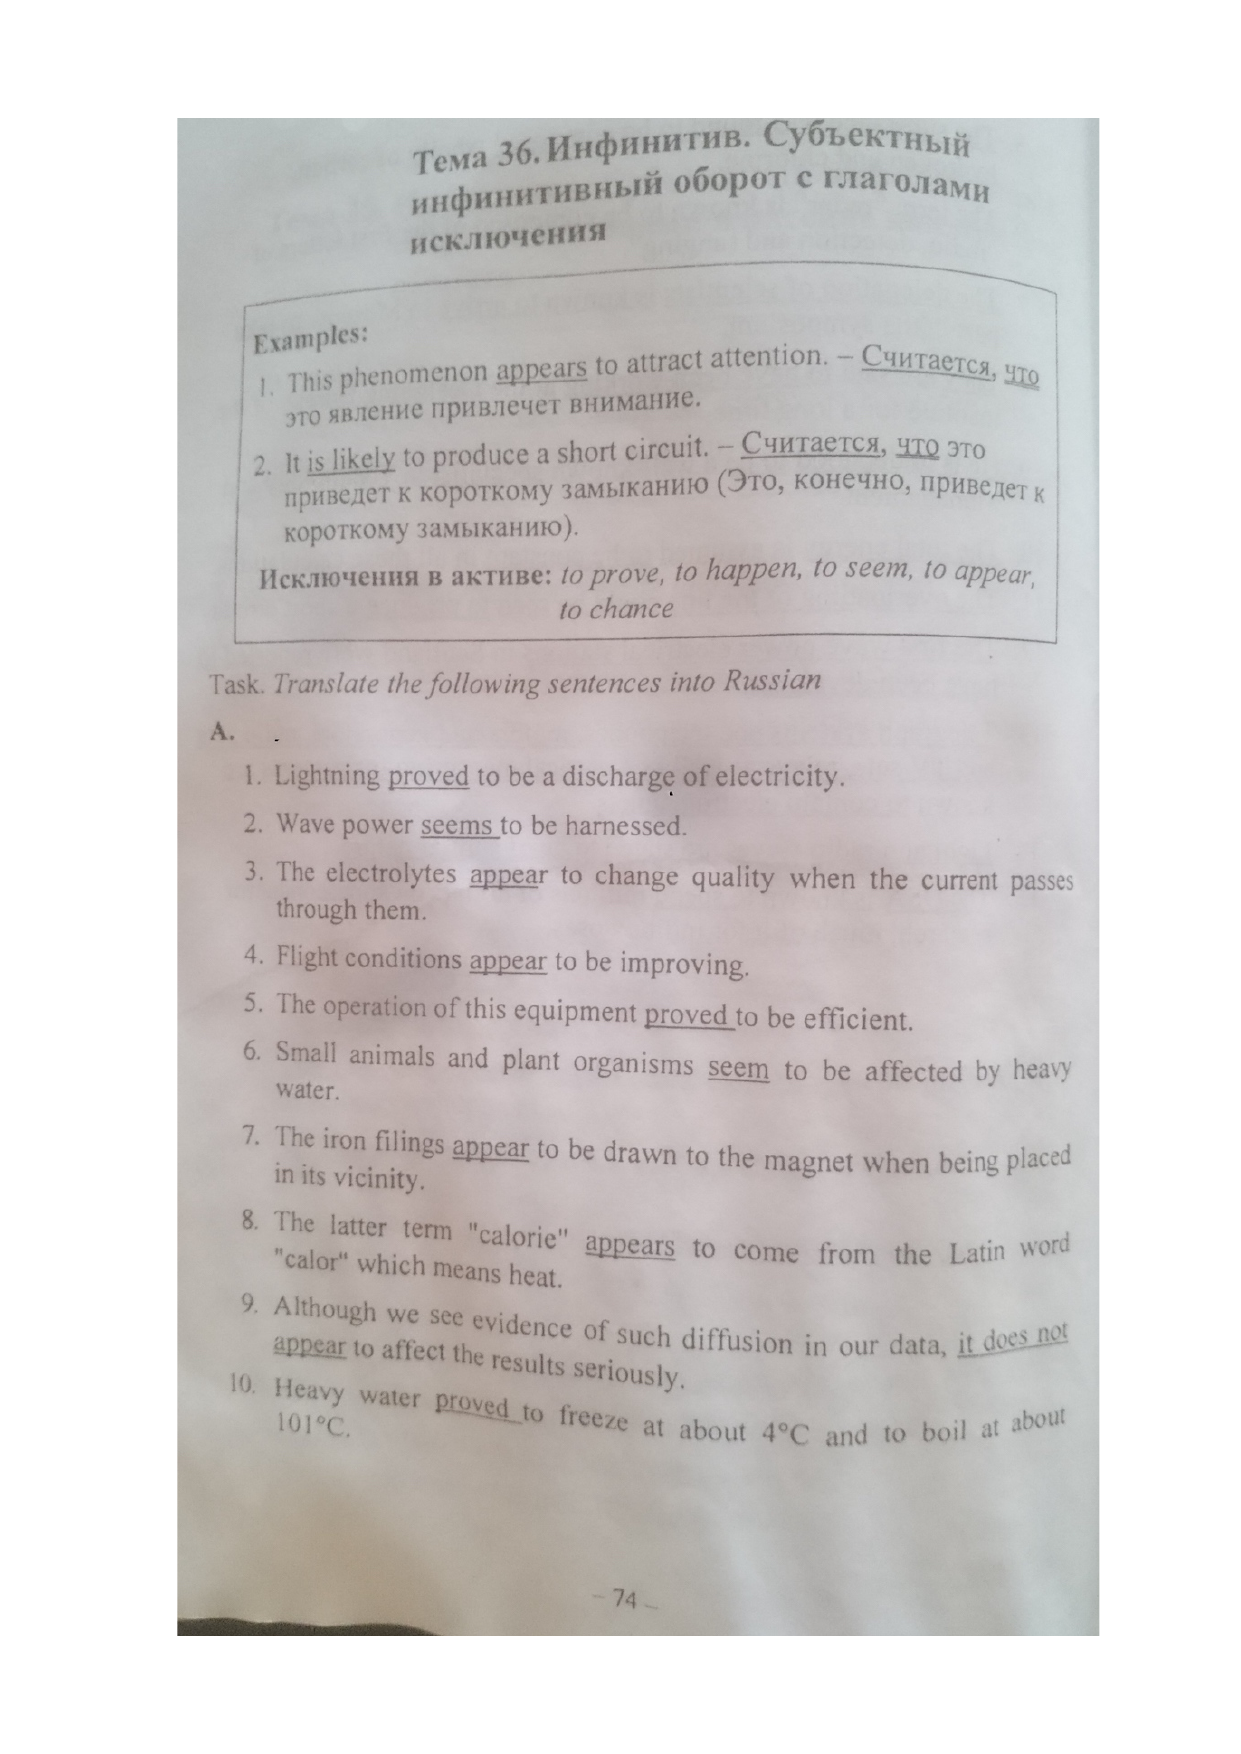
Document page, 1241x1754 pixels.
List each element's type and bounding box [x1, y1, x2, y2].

picture [177, 118, 1100, 1636]
